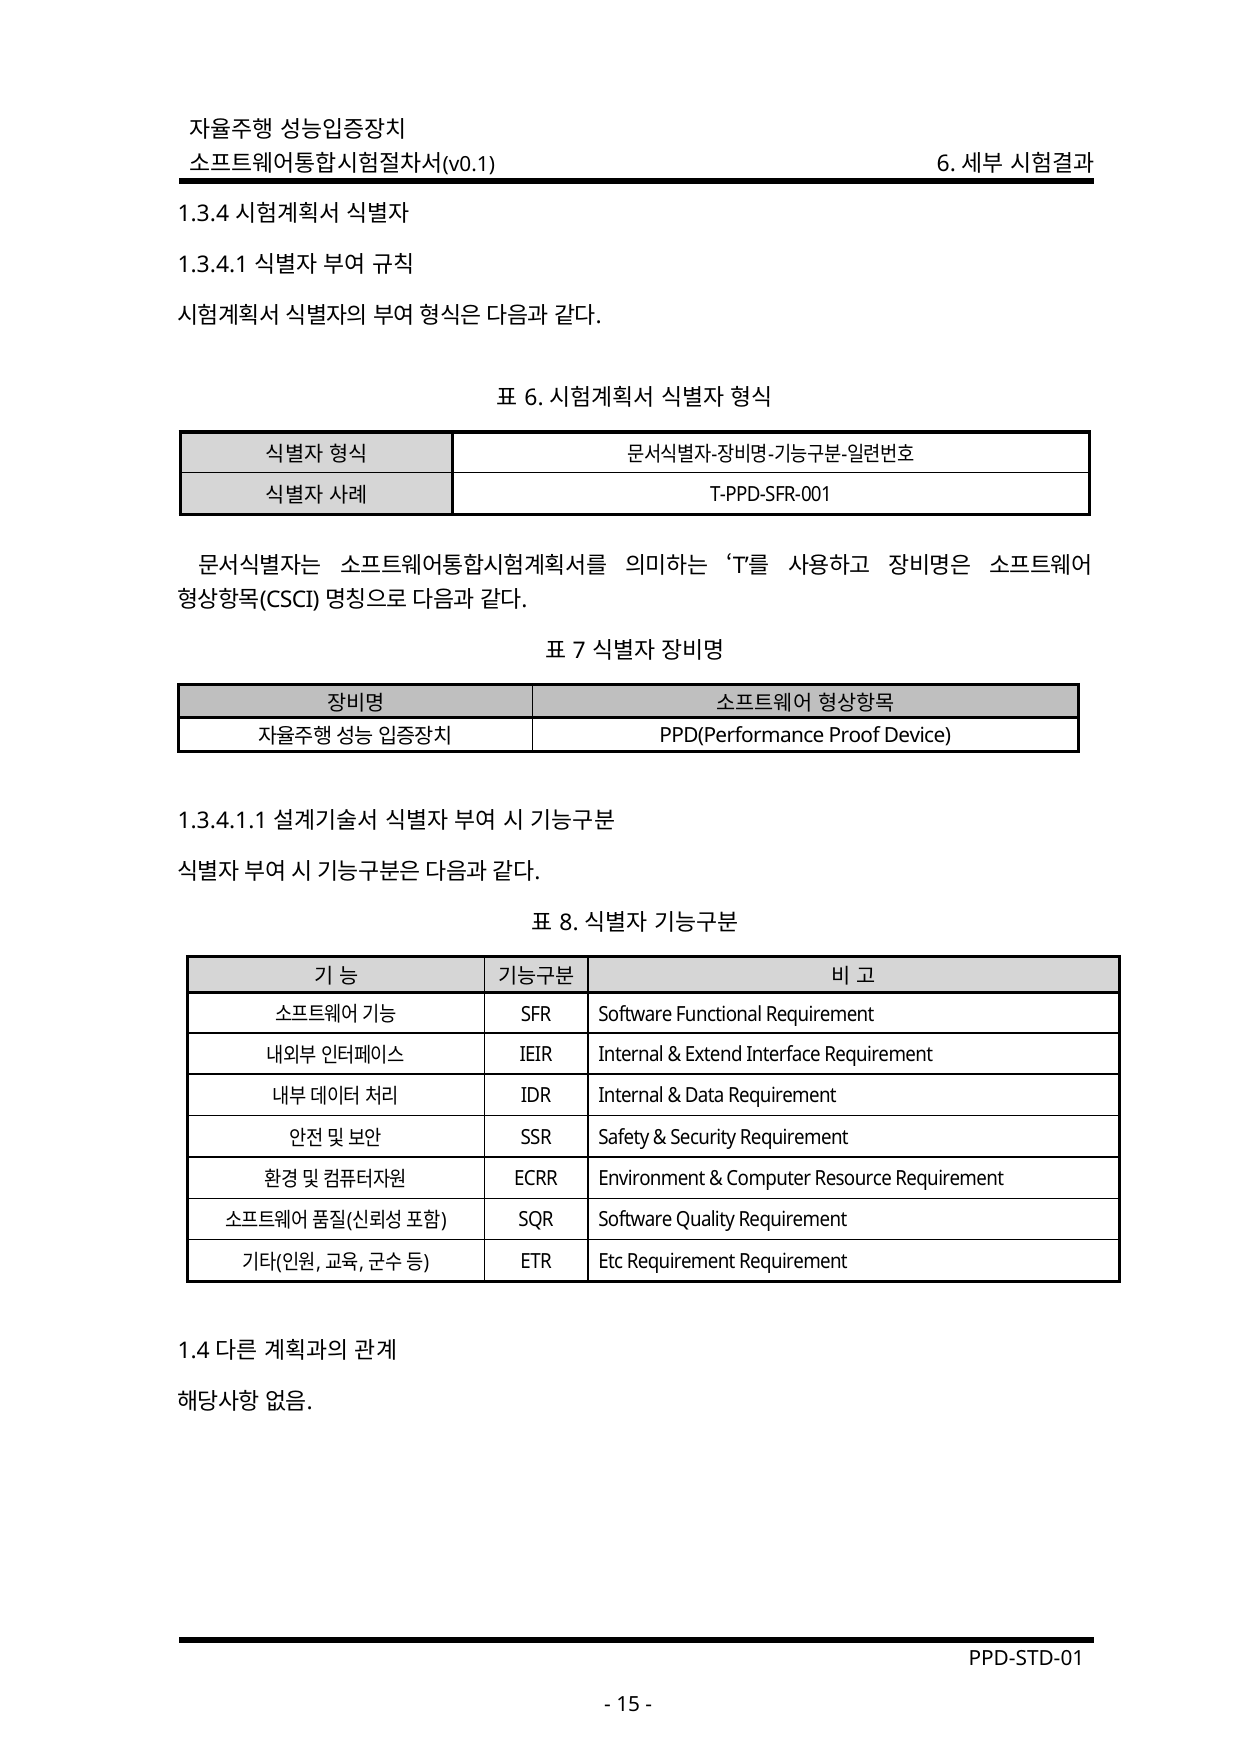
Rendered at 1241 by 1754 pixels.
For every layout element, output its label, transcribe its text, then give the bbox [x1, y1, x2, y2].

table_cell 자율주행 성능 입증장치 [180, 719, 532, 749]
table_cell Safety & Security Requirement [589, 1116, 1118, 1156]
table_cell 내외부 인터페이스 [189, 1034, 484, 1073]
text 식별자 부여 시 기능구분은 다음과 같다. [177, 853, 1092, 886]
text 표 8. 식별자 기능구분 [177, 904, 1092, 937]
text 설계기술서 식별자 부여 시 기능구분 [177, 802, 1072, 835]
text 다른 계획과의 관계 [177, 1332, 1092, 1366]
table_cell PPD(Performance Proof Device) [533, 719, 1077, 749]
table_cell IDR [485, 1075, 587, 1115]
table_header 소프트웨어 형상항목 [533, 686, 1077, 716]
table_cell 소프트웨어 품질(신뢰성 포함) [189, 1199, 484, 1239]
table_cell ETR [485, 1240, 587, 1280]
text 표 6. 시험계획서 식별자 형식 [177, 379, 1092, 413]
text 해당사항 없음. [177, 1383, 1092, 1417]
text 식별자 부여 규칙 [177, 246, 1092, 279]
table_header 장비명 [180, 686, 532, 716]
table_cell 소프트웨어 기능 [189, 994, 484, 1032]
table_cell SFR [485, 994, 587, 1032]
table_cell ECRR [485, 1158, 587, 1197]
table_cell Software Functional Requirement [589, 994, 1118, 1032]
table_cell Environment & Computer Resource Requirement [589, 1158, 1118, 1197]
text 표 7 식별자 장비명 [177, 632, 1092, 665]
table_cell 안전 및 보안 [189, 1116, 484, 1156]
table_cell T-PPD-SFR-001 [454, 473, 1088, 513]
table_header 기 능 [189, 958, 484, 991]
table_cell SSR [485, 1116, 587, 1156]
text 문서식별자는 소프트웨어통합시험계획서를 의미하는 ‘T’를 사용하고 장비명은 소프트웨어 형상항목(CSCI) 명칭으로 다음과 같다. [177, 547, 1092, 614]
table_header 기능구분 [485, 958, 587, 991]
text 시험계획서 식별자 [177, 195, 1092, 228]
table_cell Internal & Extend Interface Requirement [589, 1034, 1118, 1073]
table_cell 기타(인원, 교육, 군수 등) [189, 1240, 484, 1280]
table_cell 내부 데이터 처리 [189, 1075, 484, 1115]
table_cell Internal & Data Requirement [589, 1075, 1118, 1115]
table_header 비 고 [589, 958, 1118, 991]
table_header 식별자 형식 [182, 434, 451, 472]
table_header 문서식별자-장비명-기능구분-일련번호 [454, 434, 1088, 472]
table_cell SQR [485, 1199, 587, 1239]
table_cell 환경 및 컴퓨터자원 [189, 1158, 484, 1197]
table_cell IEIR [485, 1034, 587, 1073]
text 시험계획서 식별자의 부여 형식은 다음과 같다. [177, 297, 1092, 330]
table_cell 식별자 사례 [182, 473, 451, 513]
table_cell Etc Requirement Requirement [589, 1240, 1118, 1280]
table_cell Software Quality Requirement [589, 1199, 1118, 1239]
